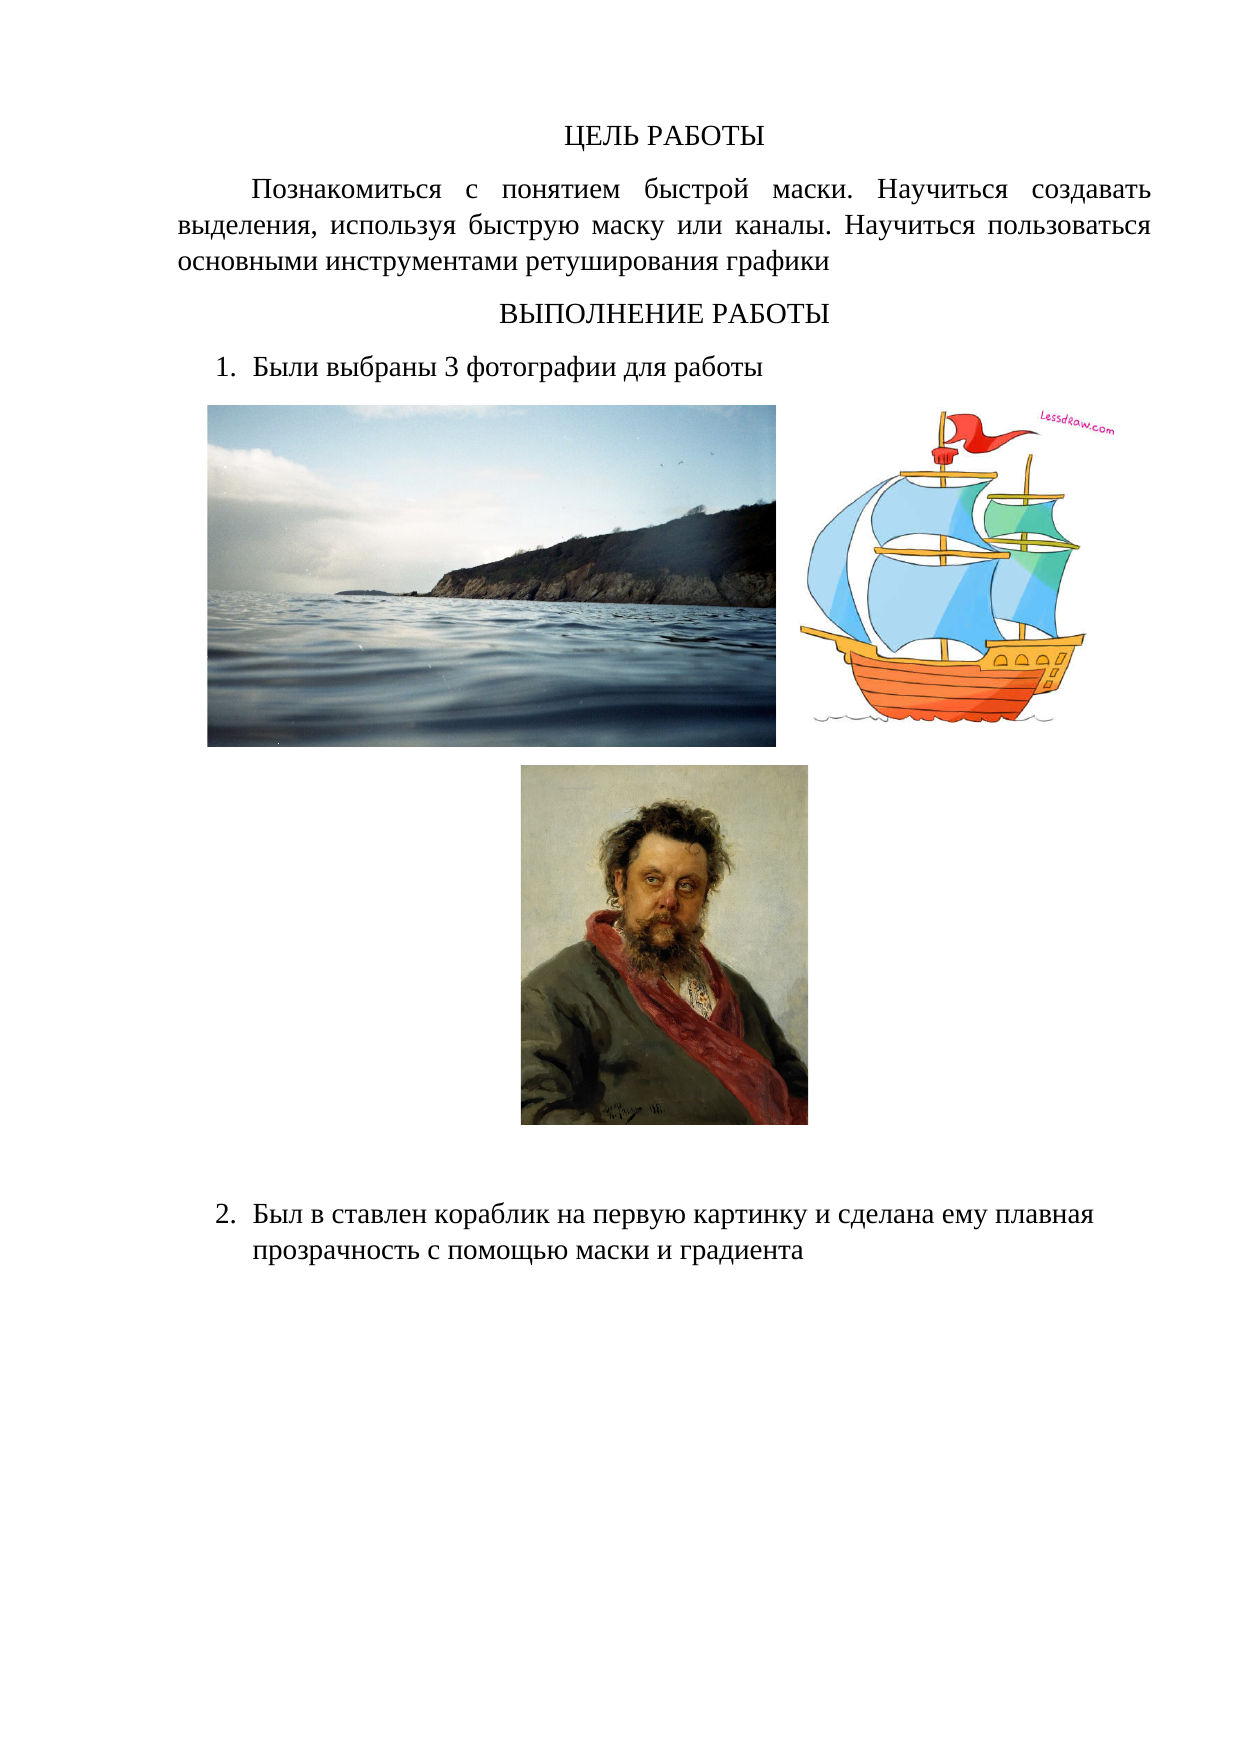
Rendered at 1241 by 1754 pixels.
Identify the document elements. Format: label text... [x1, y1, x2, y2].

picture [207, 401, 1122, 747]
list Были выбраны 3 фотографии для работы [215, 349, 1152, 382]
text ЦЕЛЬ РАБОТЫ [177, 118, 1152, 152]
picture [520, 765, 809, 1125]
list Был в ставлен кораблик на первую картинку и сделана ему плавная прозрачность с помощью маски и градиента [215, 1196, 1152, 1266]
text Познакомиться с понятием быстрой маски. Научиться создавать выделения, используя быструю маску или каналы. Научиться пользоваться основными инструментами ретуширования графики [177, 171, 1152, 277]
text ВЫПОЛНЕНИЕ РАБОТЫ [177, 296, 1152, 329]
